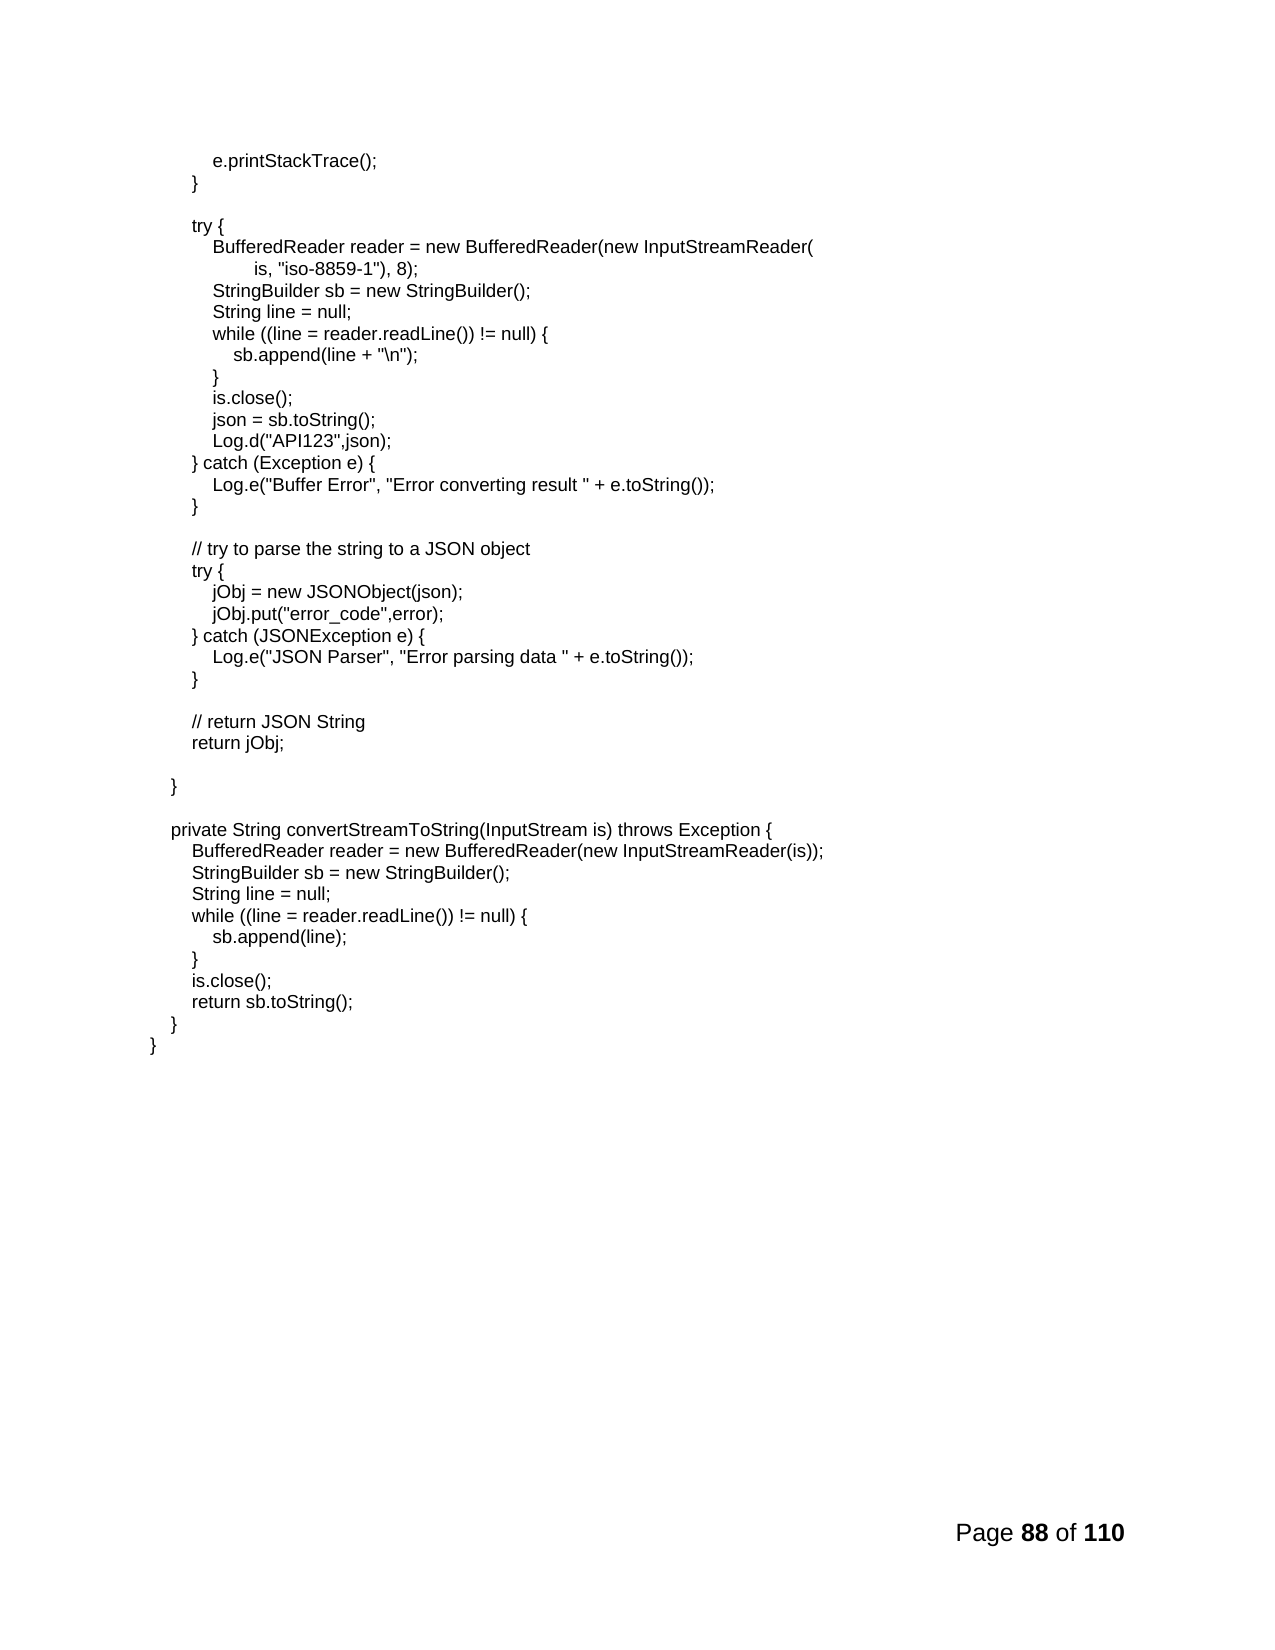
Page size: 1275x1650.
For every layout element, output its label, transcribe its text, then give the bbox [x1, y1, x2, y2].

text return jObj; [150, 732, 1125, 754]
text Log.e("JSON Parser", "Error parsing data " + e.toString()); [150, 646, 1125, 667]
text String line = null; [150, 301, 1125, 322]
text is, "iso-8859-1"), 8); [150, 258, 1125, 279]
text jObj.put("error_code",error); [150, 603, 1125, 624]
text } catch (Exception e) { [150, 452, 1125, 473]
text return sb.toString(); [150, 991, 1125, 1012]
text jObj = new JSONObject(json); [150, 581, 1125, 603]
text } [150, 948, 1125, 969]
text while ((line = reader.readLine()) != null) { [150, 905, 1125, 926]
text } [150, 1012, 1125, 1034]
text BufferedReader reader = new BufferedReader(new InputStreamReader(is)); [150, 840, 1125, 862]
text sb.append(line + "\n"); [150, 344, 1125, 366]
text Log.d("API123",json); [150, 430, 1125, 452]
text } [150, 775, 1125, 797]
text while ((line = reader.readLine()) != null) { [150, 322, 1125, 344]
text } [150, 172, 1125, 193]
text } [150, 667, 1125, 689]
text is.close(); [150, 387, 1125, 409]
text } [150, 366, 1125, 387]
text } [150, 495, 1125, 517]
text StringBuilder sb = new StringBuilder(); [150, 862, 1125, 883]
text json = sb.toString(); [150, 409, 1125, 430]
text try { [150, 215, 1125, 236]
text // return JSON String [150, 711, 1125, 732]
text // try to parse the string to a JSON object [150, 538, 1125, 560]
text String line = null; [150, 883, 1125, 905]
text is.close(); [150, 969, 1125, 991]
text StringBuilder sb = new StringBuilder(); [150, 279, 1125, 301]
text } [150, 1034, 1125, 1056]
text e.printStackTrace(); [150, 150, 1125, 172]
text try { [150, 560, 1125, 581]
text sb.append(line); [150, 926, 1125, 948]
text Log.e("Buffer Error", "Error converting result " + e.toString()); [150, 473, 1125, 495]
text } catch (JSONException e) { [150, 624, 1125, 646]
text private String convertStreamToString(InputStream is) throws Exception { [150, 818, 1125, 840]
text BufferedReader reader = new BufferedReader(new InputStreamReader( [150, 236, 1125, 258]
